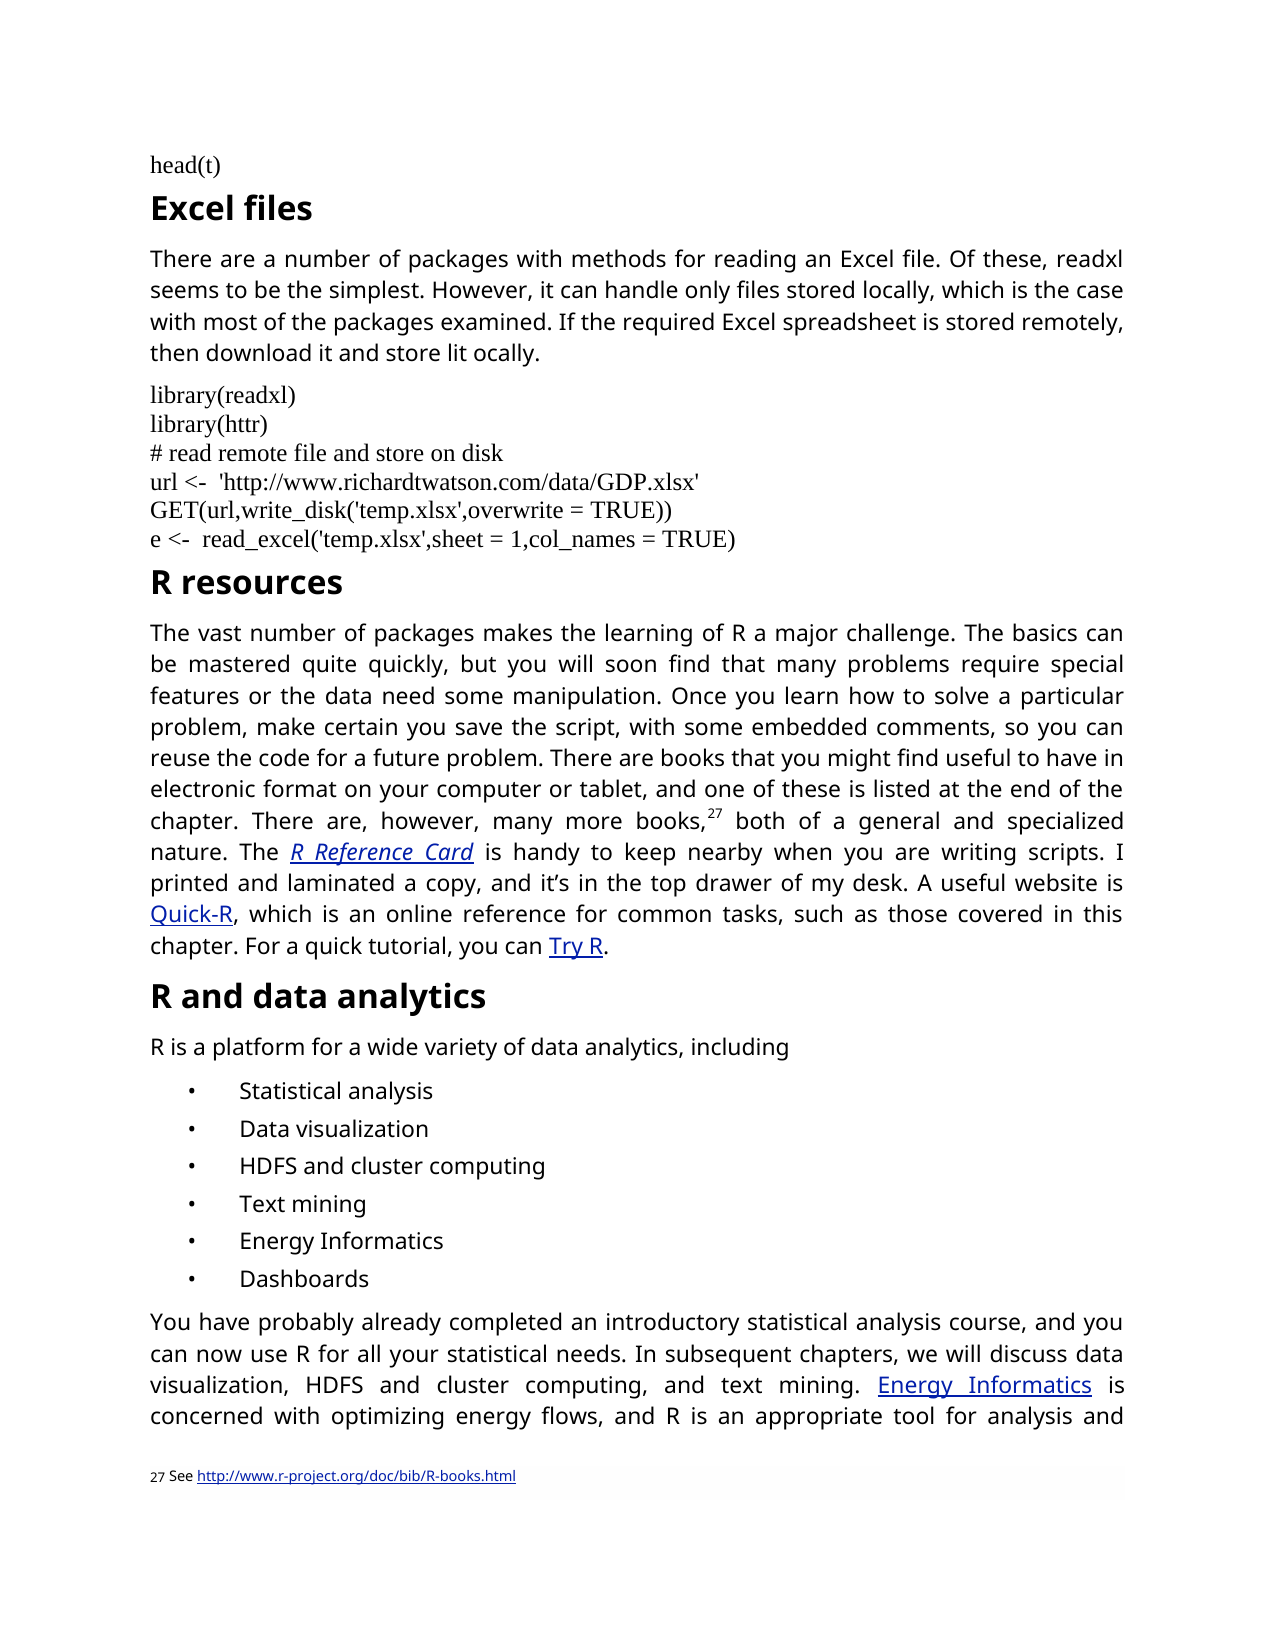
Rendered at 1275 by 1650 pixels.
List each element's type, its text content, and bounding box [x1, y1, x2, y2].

subtitle R resources [150, 559, 1125, 604]
list Data visualization [187, 1112, 1125, 1144]
text There are a number of packages with methods for reading an Excel file. Of these, readxl seems to be the simplest. However, it can handle only files stored locally, which is the case with most of the packages examined. If the required Excel spreadsheet is stored remotely, then download it and store lit ocally. [150, 243, 1125, 368]
text GET(url,write_disk('temp.xlsx',overwrite = TRUE)) [150, 495, 1125, 524]
text library(httr) [150, 409, 1125, 438]
text e <- read_excel('temp.xlsx',sheet = 1,col_names = TRUE) [150, 524, 1125, 553]
list Energy Informatics [187, 1225, 1125, 1256]
list Statistical analysis [187, 1075, 1125, 1106]
list HDFS and cluster computing [187, 1150, 1125, 1181]
list Text mining [187, 1187, 1125, 1219]
subtitle Excel files [150, 185, 1125, 230]
text R is a platform for a wide variety of data analytics, including [150, 1031, 1125, 1062]
text library(readxl) [150, 380, 1125, 409]
subtitle R and data analytics [150, 973, 1125, 1019]
text url <- 'http://www.richardtwatson.com/data/GDP.xlsx' [150, 467, 1125, 495]
text # read remote file and store on disk [150, 438, 1125, 467]
list Dashboards [187, 1262, 1125, 1294]
text head(t) [150, 150, 1125, 179]
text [150, 1306, 1125, 1431]
text The vast number of packages makes the learning of R a major challenge. The basics can be mastered quite quickly, but you will soon find that many problems require special features or the data need some manipulation. Once you learn how to solve a particular problem, make certain you save the script, with some embedded comments, so you can reuse the code for a future problem. There are books that you might find useful to have in electronic format on your computer or tablet, and one of these is listed at the end of the chapter. There are, however, many more books, both of a general and specialized nature. The R Reference Card is handy to keep nearby when you are writing scripts. I printed and laminated a copy, and it’s in the top drawer of my desk. A useful website is Quick-R, which is an online reference for common tasks, such as those covered in this chapter. For a quick tutorial, you can Try R. [150, 617, 1125, 961]
